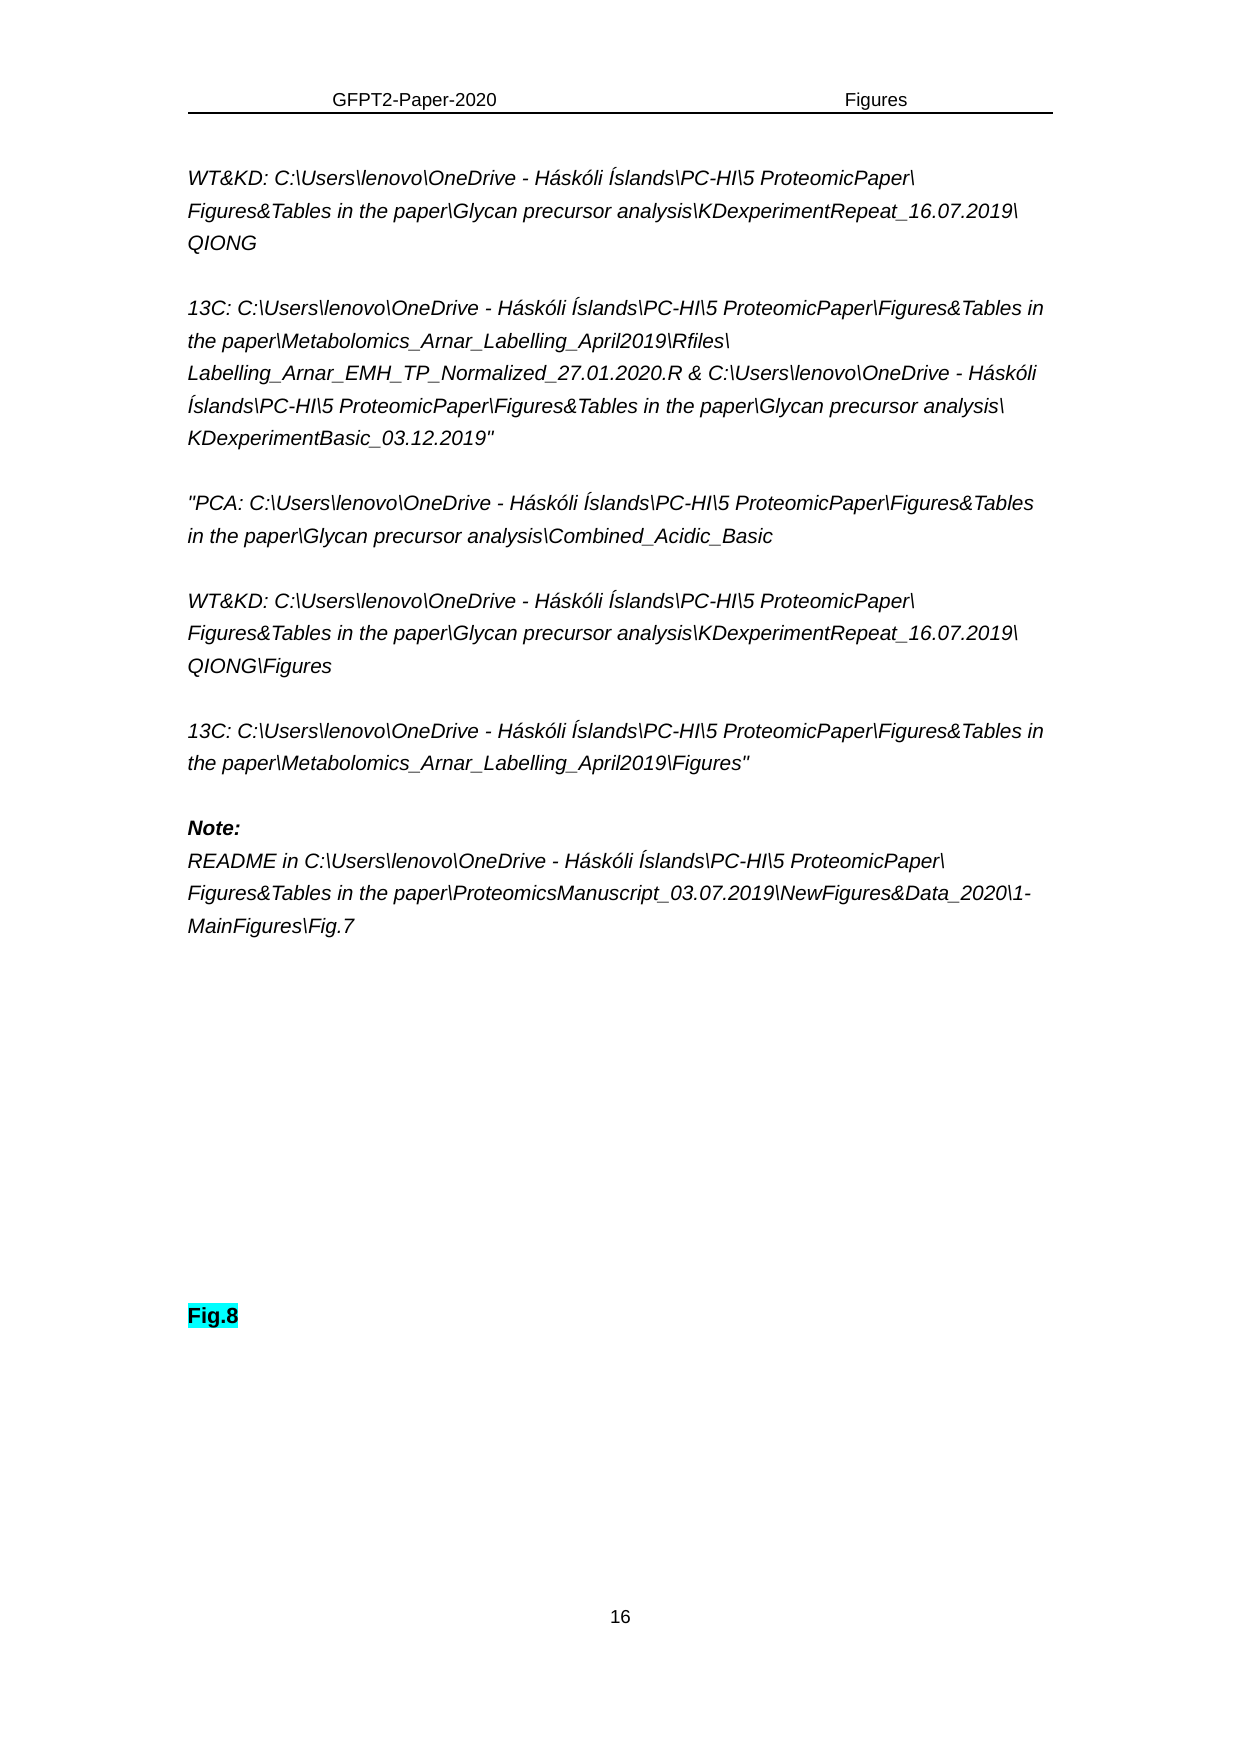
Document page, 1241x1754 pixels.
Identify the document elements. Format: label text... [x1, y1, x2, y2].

text Fig.8 [187, 1299, 1053, 1332]
text 13C: C:\Users\lenovo\OneDrive - Háskóli Íslands\PC-HI\5 ProteomicPaper\Figures&Tables in the paper\Metabolomics_Arnar_Labelling_April2019\Rfiles\Labelling_Arnar_EMH_TP_Normalized_27.01.2020.R & C:\Users\lenovo\OneDrive - Háskóli Íslands\PC-HI\5 ProteomicPaper\Figures&Tables in the paper\Glycan precursor analysis\KDexperimentBasic_03.12.2019" [187, 292, 1053, 454]
text 13C: C:\Users\lenovo\OneDrive - Háskóli Íslands\PC-HI\5 ProteomicPaper\Figures&Tables in the paper\Metabolomics_Arnar_Labelling_April2019\Figures" [187, 714, 1053, 779]
text Note: [187, 812, 1053, 844]
text WT&KD: C:\Users\lenovo\OneDrive - Háskóli Íslands\PC-HI\5 ProteomicPaper\Figures&Tables in the paper\Glycan precursor analysis\KDexperimentRepeat_16.07.2019\QIONG\Figures [187, 584, 1053, 682]
text README in C:\Users\lenovo\OneDrive - Háskóli Íslands\PC-HI\5 ProteomicPaper\Figures&Tables in the paper\ProteomicsManuscript_03.07.2019\NewFigures&Data_2020\1-MainFigures\Fig.7 [187, 844, 1053, 942]
text "PCA: C:\Users\lenovo\OneDrive - Háskóli Íslands\PC-HI\5 ProteomicPaper\Figures&Tables in the paper\Glycan precursor analysis\Combined_Acidic_Basic [187, 487, 1053, 552]
text WT&KD: C:\Users\lenovo\OneDrive - Háskóli Íslands\PC-HI\5 ProteomicPaper\Figures&Tables in the paper\Glycan precursor analysis\KDexperimentRepeat_16.07.2019\QIONG [187, 162, 1053, 259]
